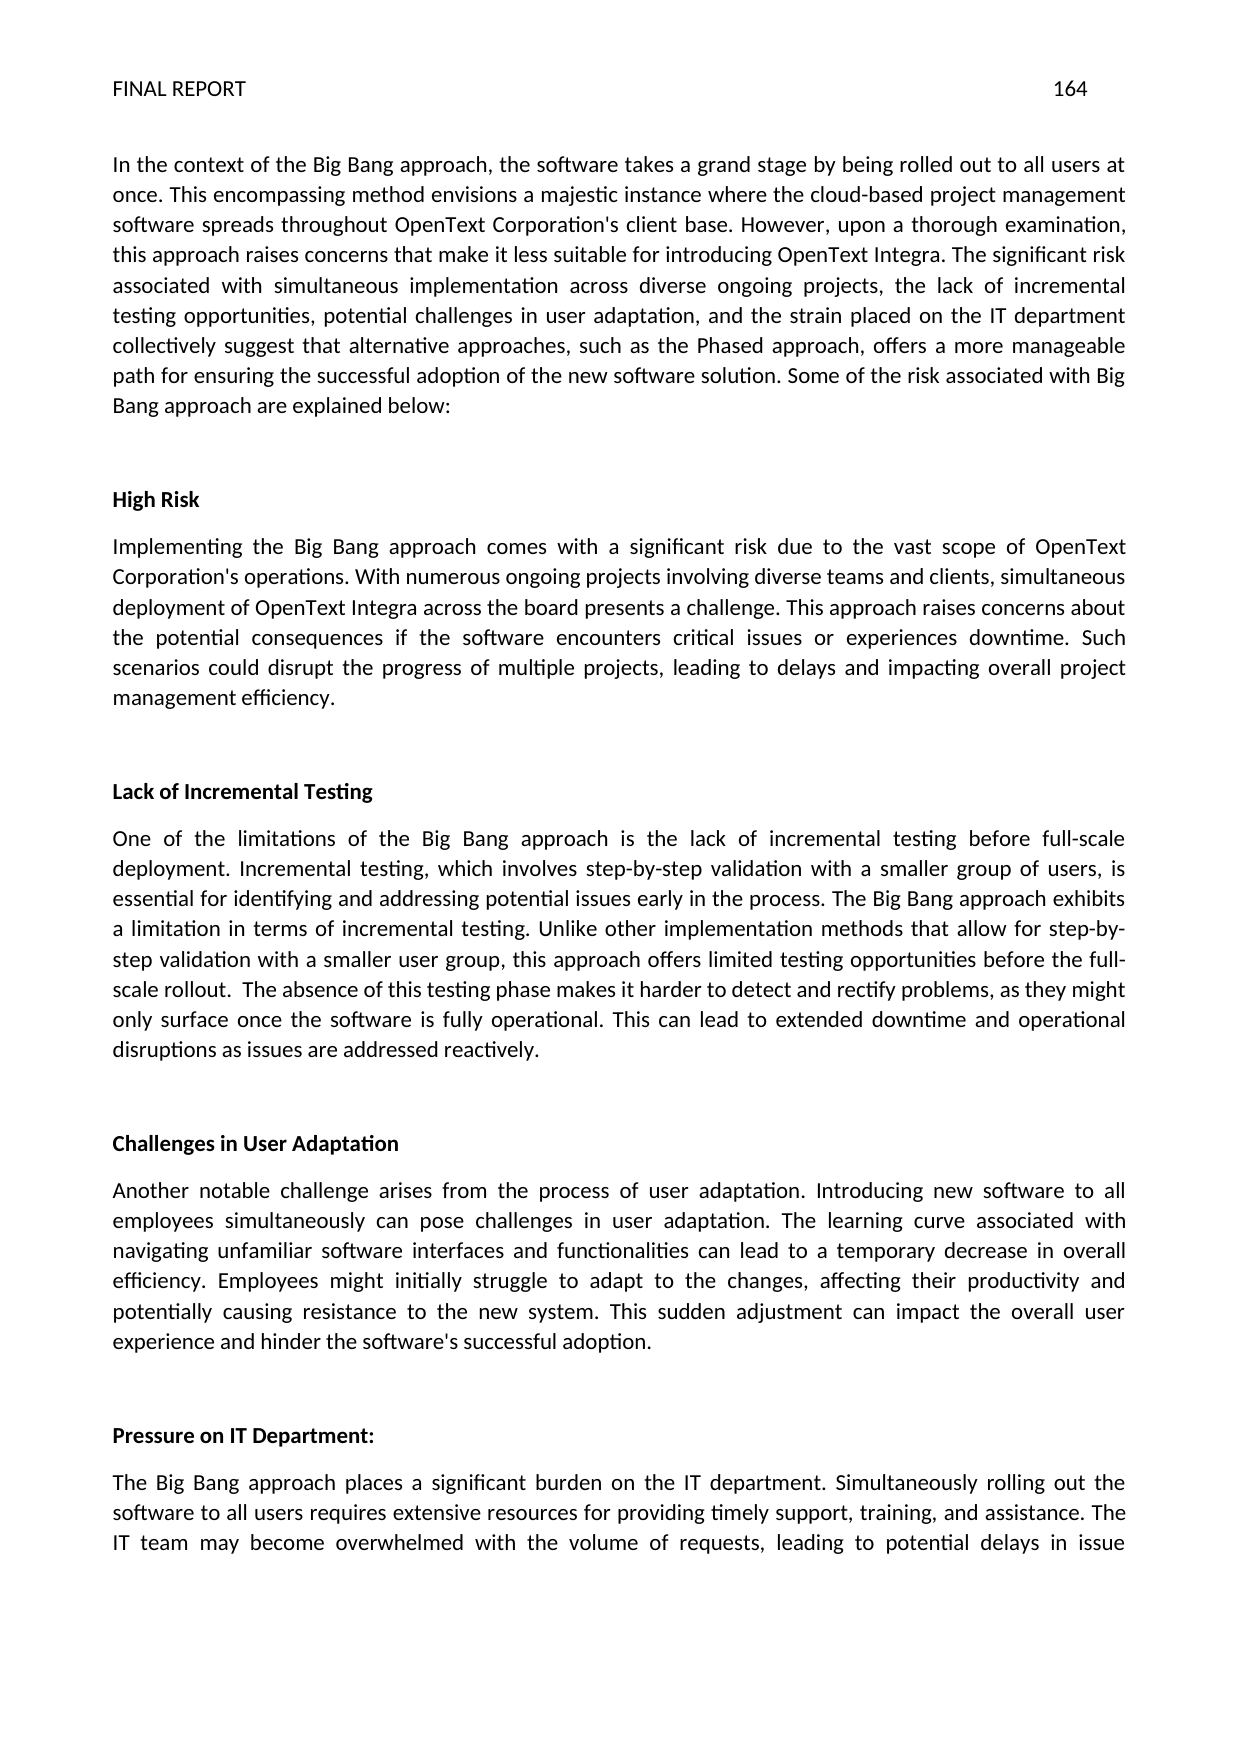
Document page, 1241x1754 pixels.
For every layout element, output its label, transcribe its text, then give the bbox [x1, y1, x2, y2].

text Lack of Incremental Testing [112, 777, 1128, 805]
text In the context of the Big Bang approach, the software takes a grand stage by being rolled out to all users at once. This encompassing method envisions a majestic instance where the cloud-based project management software spreads throughout OpenText Corporation's client base. However, upon a thorough examination, this approach raises concerns that make it less suitable for introducing OpenText Integra. The significant risk associated with simultaneous implementation across diverse ongoing projects, the lack of incremental testing opportunities, potential challenges in user adaptation, and the strain placed on the IT department collectively suggest that alternative approaches, such as the Phased approach, offers a more manageable path for ensuring the successful adoption of the new software solution. Some of the risk associated with Big Bang approach are explained below: [112, 150, 1128, 420]
text One of the limitations of the Big Bang approach is the lack of incremental testing before full-scale deployment. Incremental testing, which involves step-by-step validation with a smaller group of users, is essential for identifying and addressing potential issues early in the process. The Big Bang approach exhibits a limitation in terms of incremental testing. Unlike other implementation methods that allow for step-by-step validation with a smaller user group, this approach offers limited testing opportunities before the full-scale rollout. The absence of this testing phase makes it harder to detect and rectify problems, as they might only surface once the software is fully operational. This can lead to extended downtime and operational disruptions as issues are addressed reactively. [112, 824, 1128, 1063]
text Implementing the Big Bang approach comes with a significant risk due to the vast scope of OpenText Corporation's operations. With numerous ongoing projects involving diverse teams and clients, simultaneous deployment of OpenText Integra across the board presents a challenge. This approach raises concerns about the potential consequences if the software encounters critical issues or experiences downtime. Such scenarios could disrupt the progress of multiple projects, leading to delays and impacting overall project management efficiency. [112, 532, 1128, 711]
text Pressure on IT Department: [112, 1421, 1128, 1449]
text Challenges in User Adaptation [112, 1129, 1128, 1157]
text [112, 1468, 1128, 1556]
text Another notable challenge arises from the process of user adaptation. Introducing new software to all employees simultaneously can pose challenges in user adaptation. The learning curve associated with navigating unfamiliar software interfaces and functionalities can lead to a temporary decrease in overall efficiency. Employees might initially struggle to adapt to the changes, affecting their productivity and potentially causing resistance to the new system. This sudden adjustment can impact the overall user experience and hinder the software's successful adoption. [112, 1176, 1128, 1355]
text High Risk [112, 485, 1128, 513]
